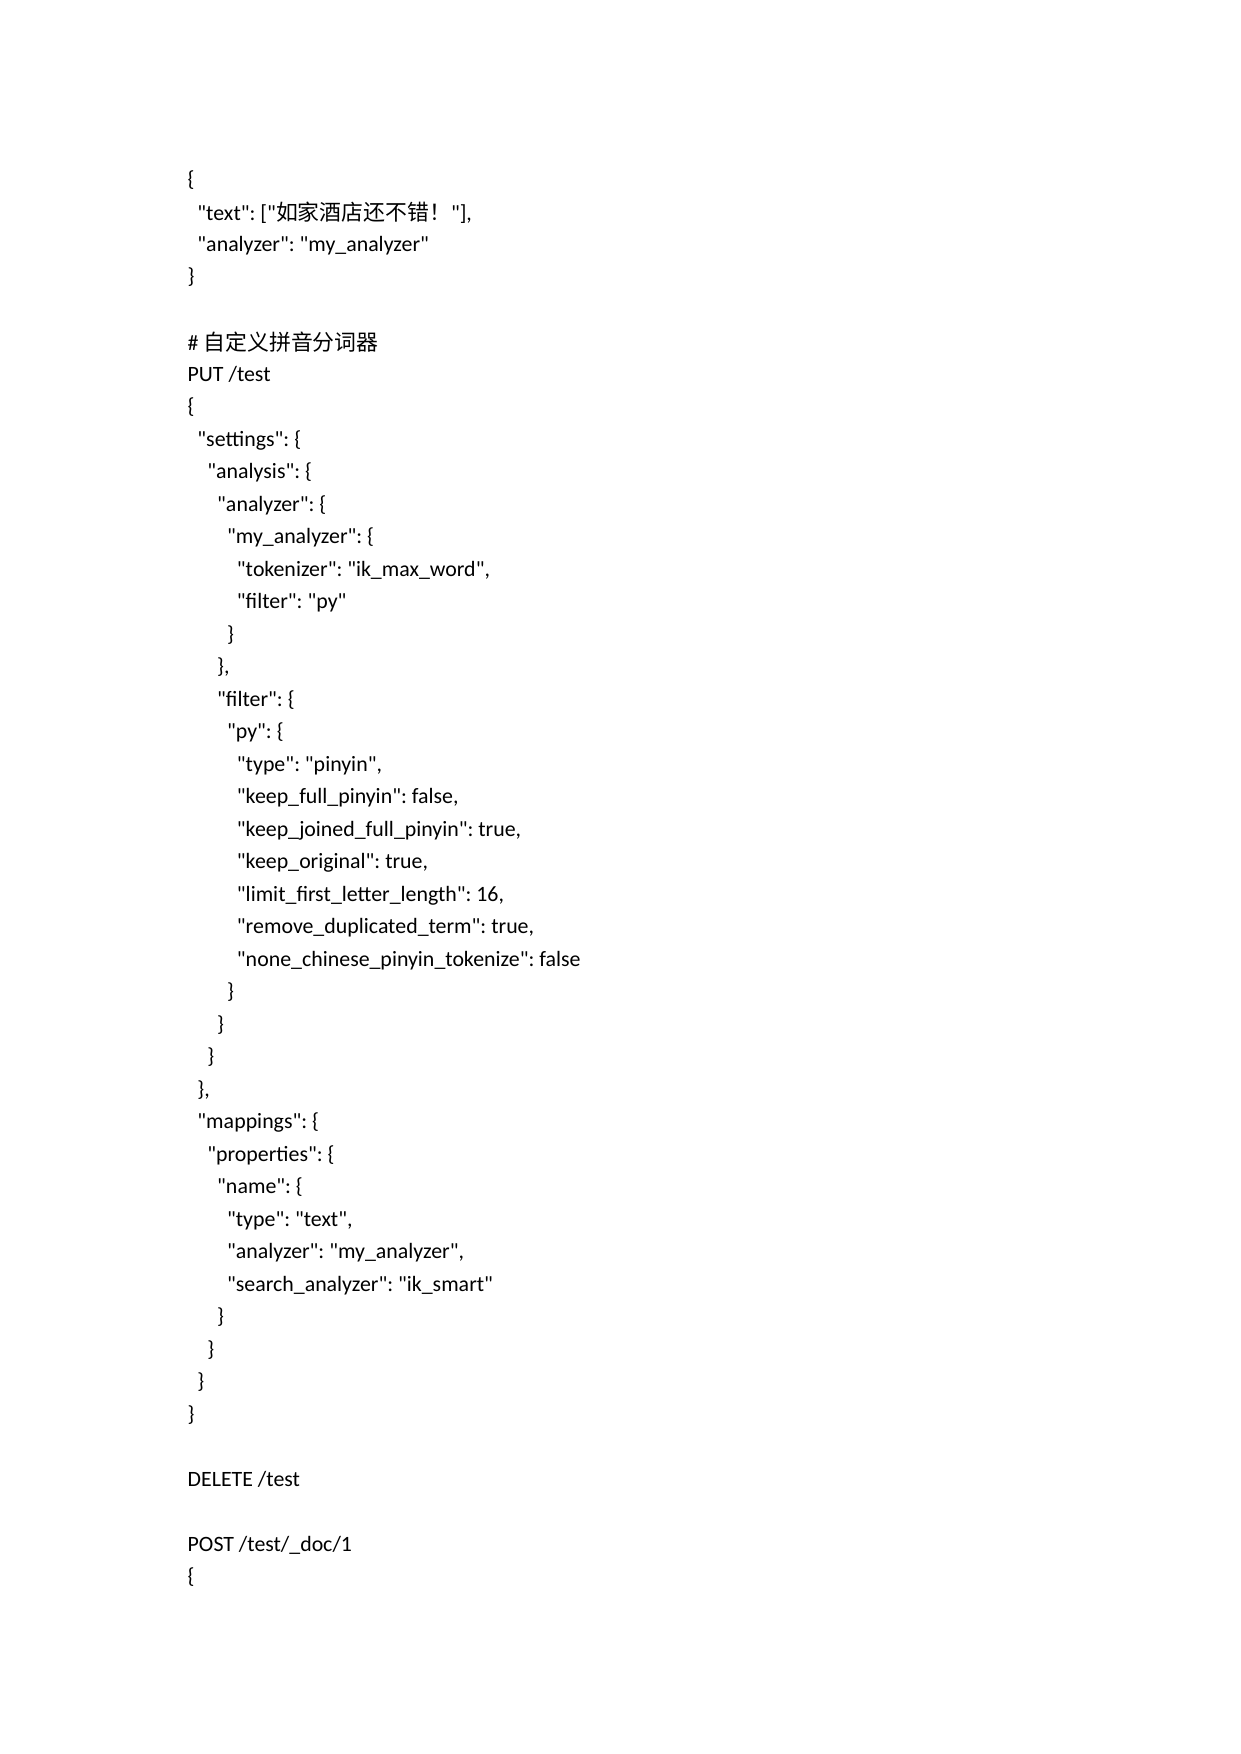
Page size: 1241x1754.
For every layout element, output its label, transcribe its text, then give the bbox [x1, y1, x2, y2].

text "keep_full_pinyin": false, [187, 779, 1053, 812]
text "type": "text", [187, 1202, 1053, 1234]
text "analyzer": { [187, 487, 1053, 519]
text "properties": { [187, 1137, 1053, 1169]
text "limit_first_letter_length": 16, [187, 877, 1053, 909]
text } [187, 1007, 1053, 1039]
text } [187, 259, 1053, 292]
text "analyzer": "my_analyzer", [187, 1234, 1053, 1267]
text "type": "pinyin", [187, 747, 1053, 779]
text "analysis": { [187, 454, 1053, 487]
text { [187, 162, 1053, 194]
text "search_analyzer": "ik_smart" [187, 1267, 1053, 1299]
text } [187, 1332, 1053, 1364]
text "keep_original": true, [187, 844, 1053, 877]
text } [187, 974, 1053, 1007]
text "keep_joined_full_pinyin": true, [187, 812, 1053, 844]
text "tokenizer": "ik_max_word", [187, 552, 1053, 584]
text PUT /test [187, 357, 1053, 389]
text "settings": { [187, 422, 1053, 454]
text }, [187, 649, 1053, 682]
text "analyzer": "my_analyzer" [187, 227, 1053, 259]
text } [187, 1397, 1053, 1429]
text "name": { [187, 1169, 1053, 1202]
text "filter": "py" [187, 584, 1053, 617]
text } [187, 617, 1053, 649]
text } [187, 1039, 1053, 1072]
text "remove_duplicated_term": true, [187, 909, 1053, 942]
text }, [187, 1072, 1053, 1104]
text "filter": { [187, 682, 1053, 714]
text POST /test/_doc/1 [187, 1527, 1053, 1559]
text { [187, 389, 1053, 422]
text } [187, 1364, 1053, 1397]
text "my_analyzer": { [187, 519, 1053, 552]
text } [187, 1299, 1053, 1332]
text { [187, 1559, 1053, 1592]
text DELETE /test [187, 1462, 1053, 1494]
text "none_chinese_pinyin_tokenize": false [187, 942, 1053, 974]
text # 自定义拼音分词器 [187, 324, 1053, 357]
text "py": { [187, 714, 1053, 747]
text "mappings": { [187, 1104, 1053, 1137]
text "text": ["如家酒店还不错！"], [187, 194, 1053, 227]
